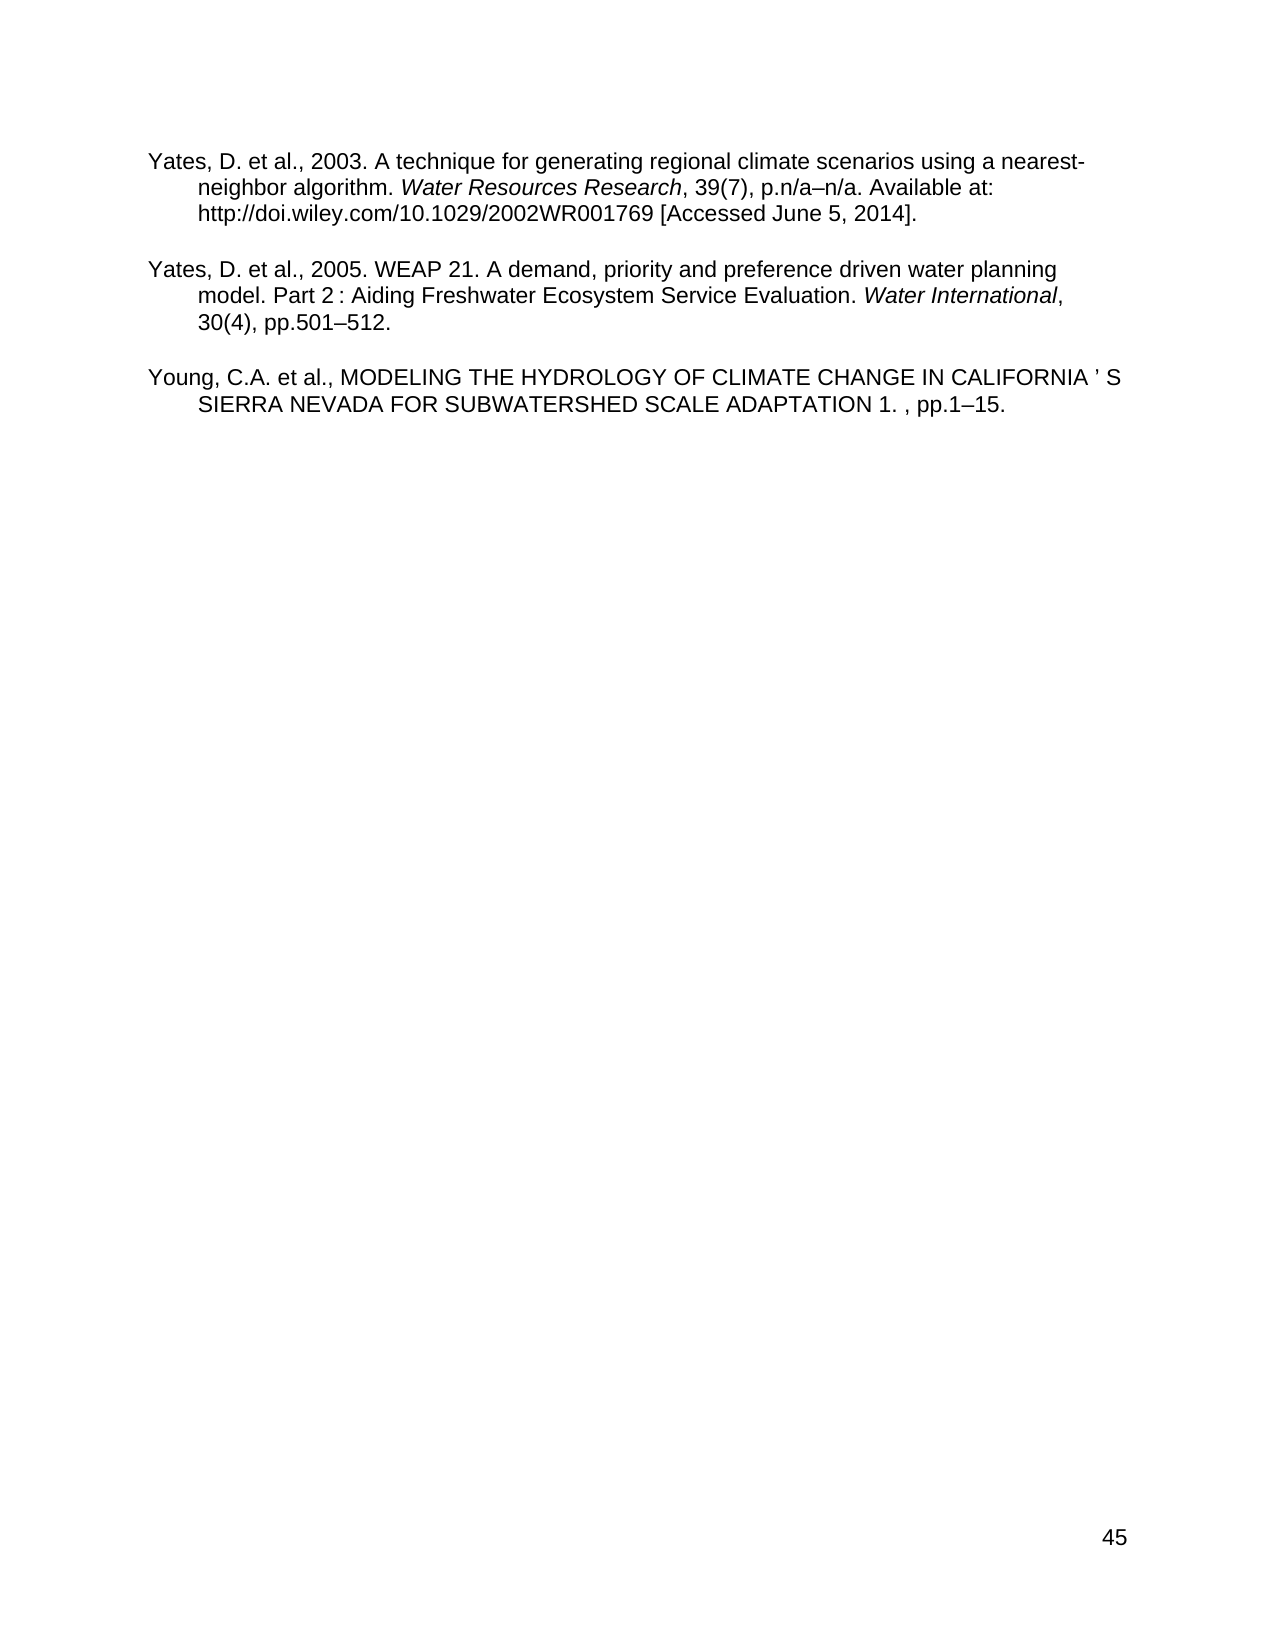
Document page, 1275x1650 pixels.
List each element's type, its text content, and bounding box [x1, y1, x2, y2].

text Yates, D. et al., 2005. WEAP 21. A demand, priority and preference driven water planning model. Part 2 : Aiding Freshwater Ecosystem Service Evaluation. Water International, 30(4), pp.501–512. [148, 256, 1127, 335]
text Yates, D. et al., 2003. A technique for generating regional climate scenarios using a nearest-neighbor algorithm. Water Resources Research, 39(7), p.n/a–n/a. Available at: http://doi.wiley.com/10.1029/2002WR001769 [Accessed June 5, 2014]. [148, 148, 1127, 227]
text Young, C.A. et al., MODELING THE HYDROLOGY OF CLIMATE CHANGE IN CALIFORNIA ’ S SIERRA NEVADA FOR SUBWATERSHED SCALE ADAPTATION 1. , pp.1–15. [148, 364, 1127, 417]
